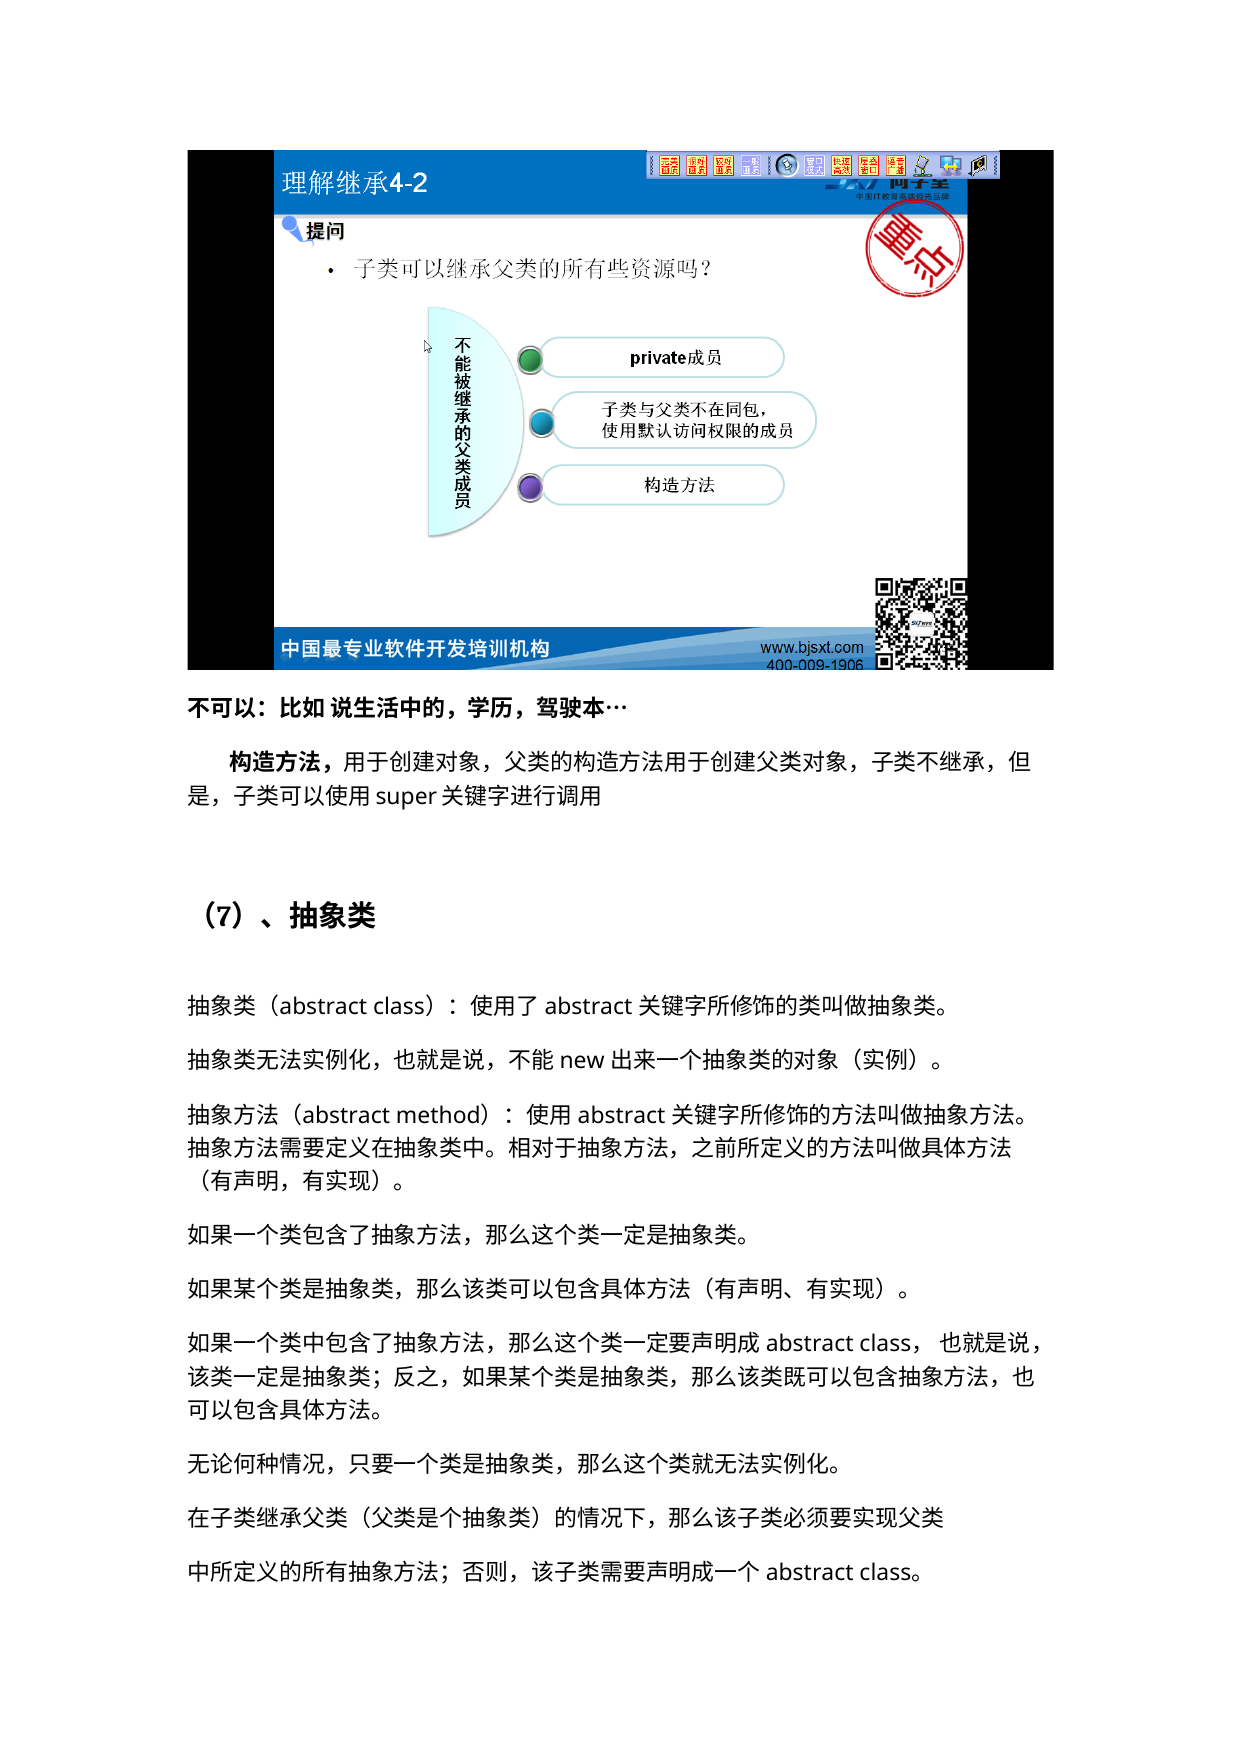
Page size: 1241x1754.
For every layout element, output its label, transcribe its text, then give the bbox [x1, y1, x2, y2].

text 如果某个类是抽象类，那么该类可以包含具体方法（有声明、有实现）。 [187, 1271, 1053, 1304]
text 抽象方法（abstract method）：使用 abstract 关键字所修饰的方法叫做抽象方法。抽象方法需要定义在抽象类中。相对于抽象方法，之前所定义的方法叫做具体方法（有声明，有实现）。 [187, 1097, 1053, 1196]
text 抽象类无法实例化，也就是说，不能 new 出来一个抽象类的对象（实例）。 [187, 1042, 1053, 1076]
text 构造方法，用于创建对象，父类的构造方法用于创建父类对象，子类不继承，但是，子类可以使用super关键字进行调用 [187, 744, 1053, 811]
text 不可以：比如 说生活中的，学历，驾驶本… [187, 690, 1053, 723]
text 抽象类（abstract class）：使用了 abstract 关键字所修饰的类叫做抽象类。 [187, 988, 1053, 1022]
picture [187, 150, 1054, 670]
text 无论何种情况，只要一个类是抽象类，那么这个类就无法实例化。 [187, 1446, 1053, 1479]
text 如果一个类中包含了抽象方法，那么这个类一定要声明成 abstract class， 也就是说，该类一定是抽象类；反之，如果某个类是抽象类，那么该类既可以包含抽象方法，也可以包含具体方法。 [187, 1325, 1053, 1425]
text 在子类继承父类（父类是个抽象类）的情况下，那么该子类必须要实现父类 [187, 1500, 1053, 1533]
subtitle （7）、抽象类 [187, 892, 1053, 934]
text 中所定义的所有抽象方法；否则，该子类需要声明成一个 abstract class。 [187, 1554, 1053, 1587]
text 如果一个类包含了抽象方法，那么这个类一定是抽象类。 [187, 1217, 1053, 1250]
